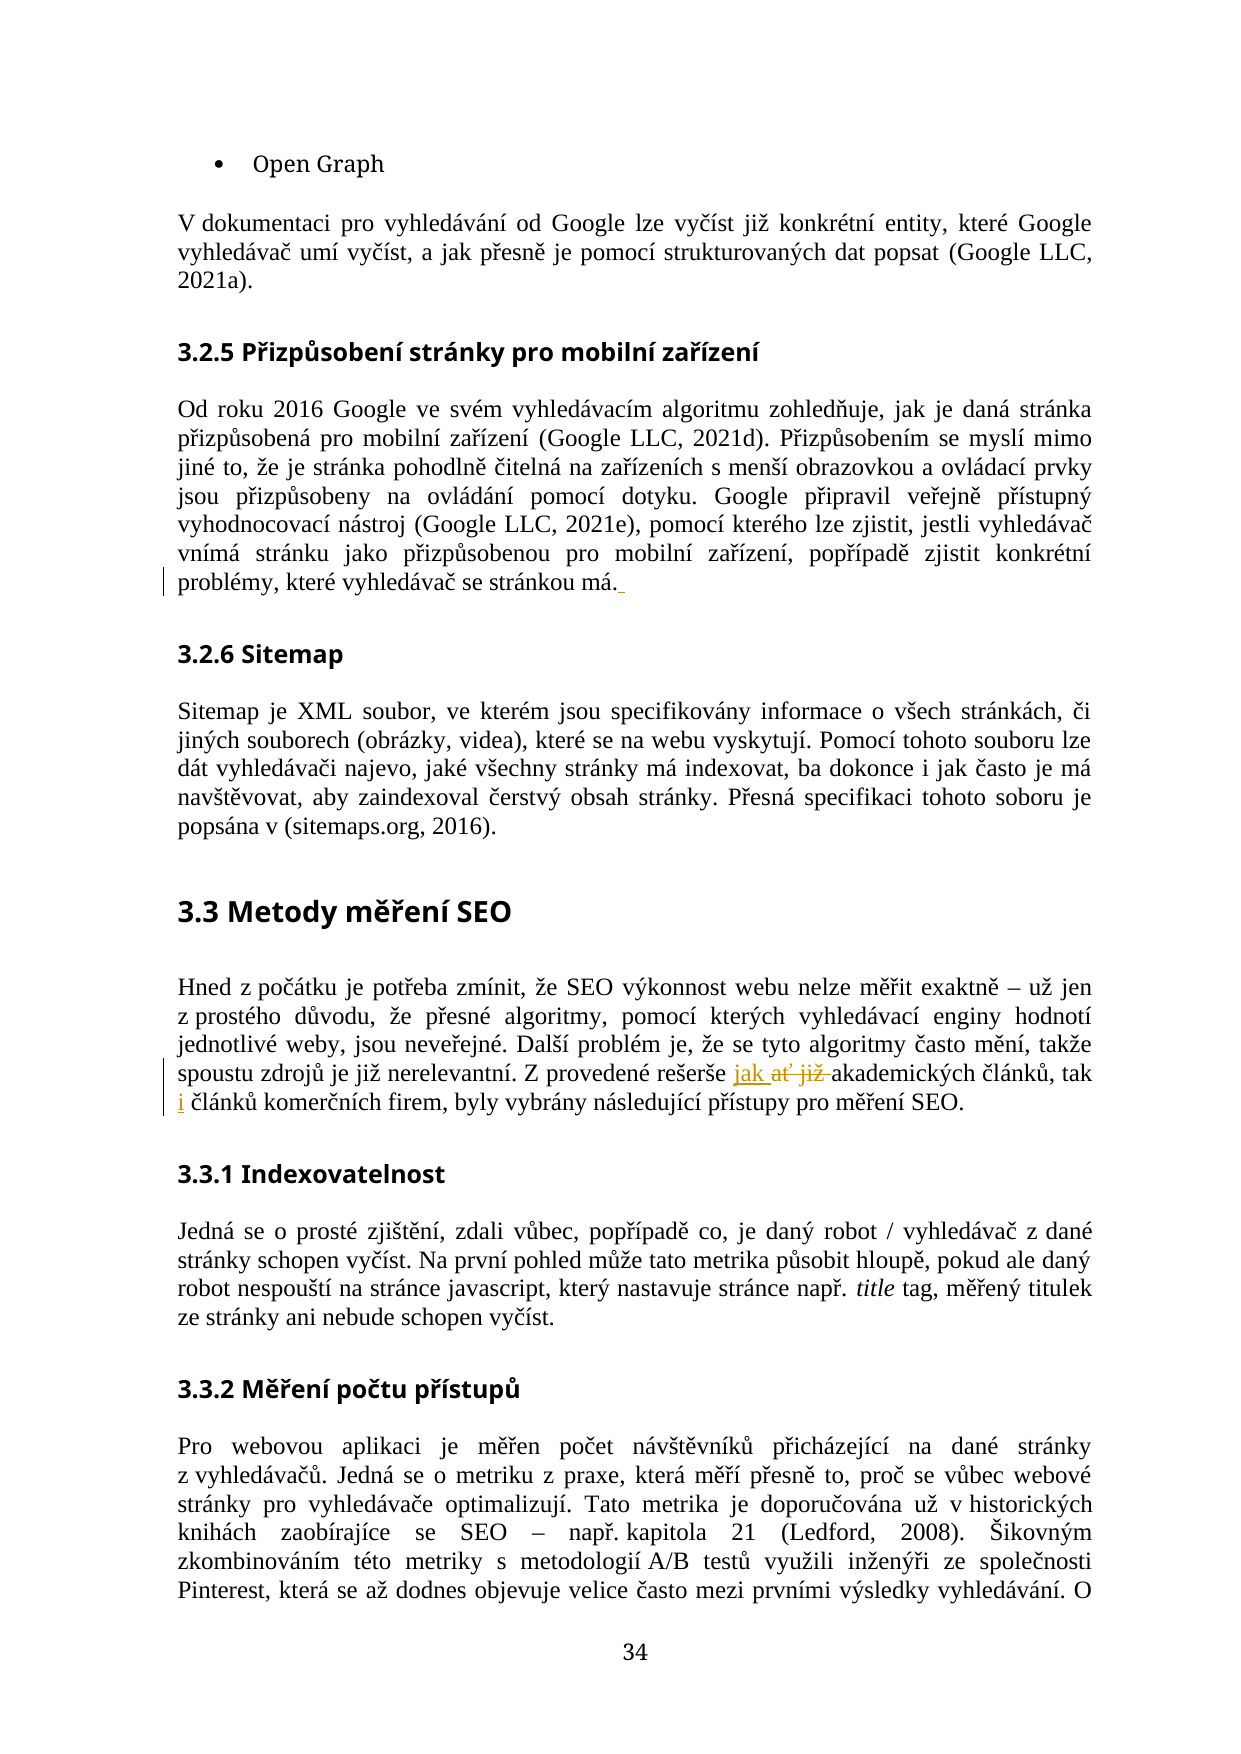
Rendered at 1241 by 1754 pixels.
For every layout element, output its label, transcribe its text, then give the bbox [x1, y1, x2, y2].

text V dokumentaci pro vyhledávání od Google lze vyčíst již konkrétní entity, které Google vyhledávač umí vyčíst, a jak přesně je pomocí strukturovaných dat popsat (Google LLC, 2021a). [177, 208, 1092, 294]
text Sitemap je XML soubor, ve kterém jsou specifikovány informace o všech stránkách, či jiných souborech (obrázky, videa), které se na webu vyskytují. Pomocí tohoto souboru lze dát vyhledávači najevo, jaké všechny stránky má indexovat, ba dokonce i jak často je má navštěvovat, aby zaindexoval čerstvý obsah stránky. Přesná specifikaci tohoto soboru je popsána v (sitemaps.org, 2016). [177, 696, 1092, 840]
subtitle Sitemap [177, 636, 1092, 671]
subtitle Metody měření SEO [177, 891, 1092, 931]
subtitle Indexovatelnost [177, 1156, 1092, 1190]
list Open Graph [215, 148, 1092, 179]
text Jedná se o prosté zjištění, zdali vůbec, popřípadě co, je daný robot / vyhledávač z dané stránky schopen vyčíst. Na první pohled může tato metrika působit hloupě, pokud ale daný robot nespouští na stránce javascript, který nastavuje stránce např. title tag, měřený titulek ze stránky ani nebude schopen vyčíst. [177, 1216, 1092, 1331]
text Hned z počátku je potřeba zmínit, že SEO výkonnost webu nelze měřit exaktně – už jen z prostého důvodu, že přesné algoritmy, pomocí kterých vyhledávací enginy hodnotí jednotlivé weby, jsou neveřejné. Další problém je, že se tyto algoritmy často mění, takže spoustu zdrojů je již nerelevantní. Z provedené rešerše akademických článků, tak článků komerčních firem, byly vybrány následující přístupy pro měření SEO. [177, 972, 1092, 1116]
subtitle Měření počtu přístupů [177, 1372, 1092, 1406]
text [177, 1431, 1092, 1604]
text Od roku 2016 Google ve svém vyhledávacím algoritmu zohledňuje, jak je daná stránka přizpůsobená pro mobilní zařízení (Google LLC, 2021d). Přizpůsobením se myslí mimo jiné to, že je stránka pohodlně čitelná na zařízeních s menší obrazovkou a ovládací prvky jsou přizpůsobeny na ovládání pomocí dotyku. Google připravil veřejně přístupný vyhodnocovací nástroj (Google LLC, 2021e), pomocí kterého lze zjistit, jestli vyhledávač vnímá stránku jako přizpůsobenou pro mobilní zařízení, popřípadě zjistit konkrétní problémy, které vyhledávač se stránkou má. [177, 394, 1092, 596]
subtitle Přizpůsobení stránky pro mobilní zařízení [177, 335, 1092, 369]
